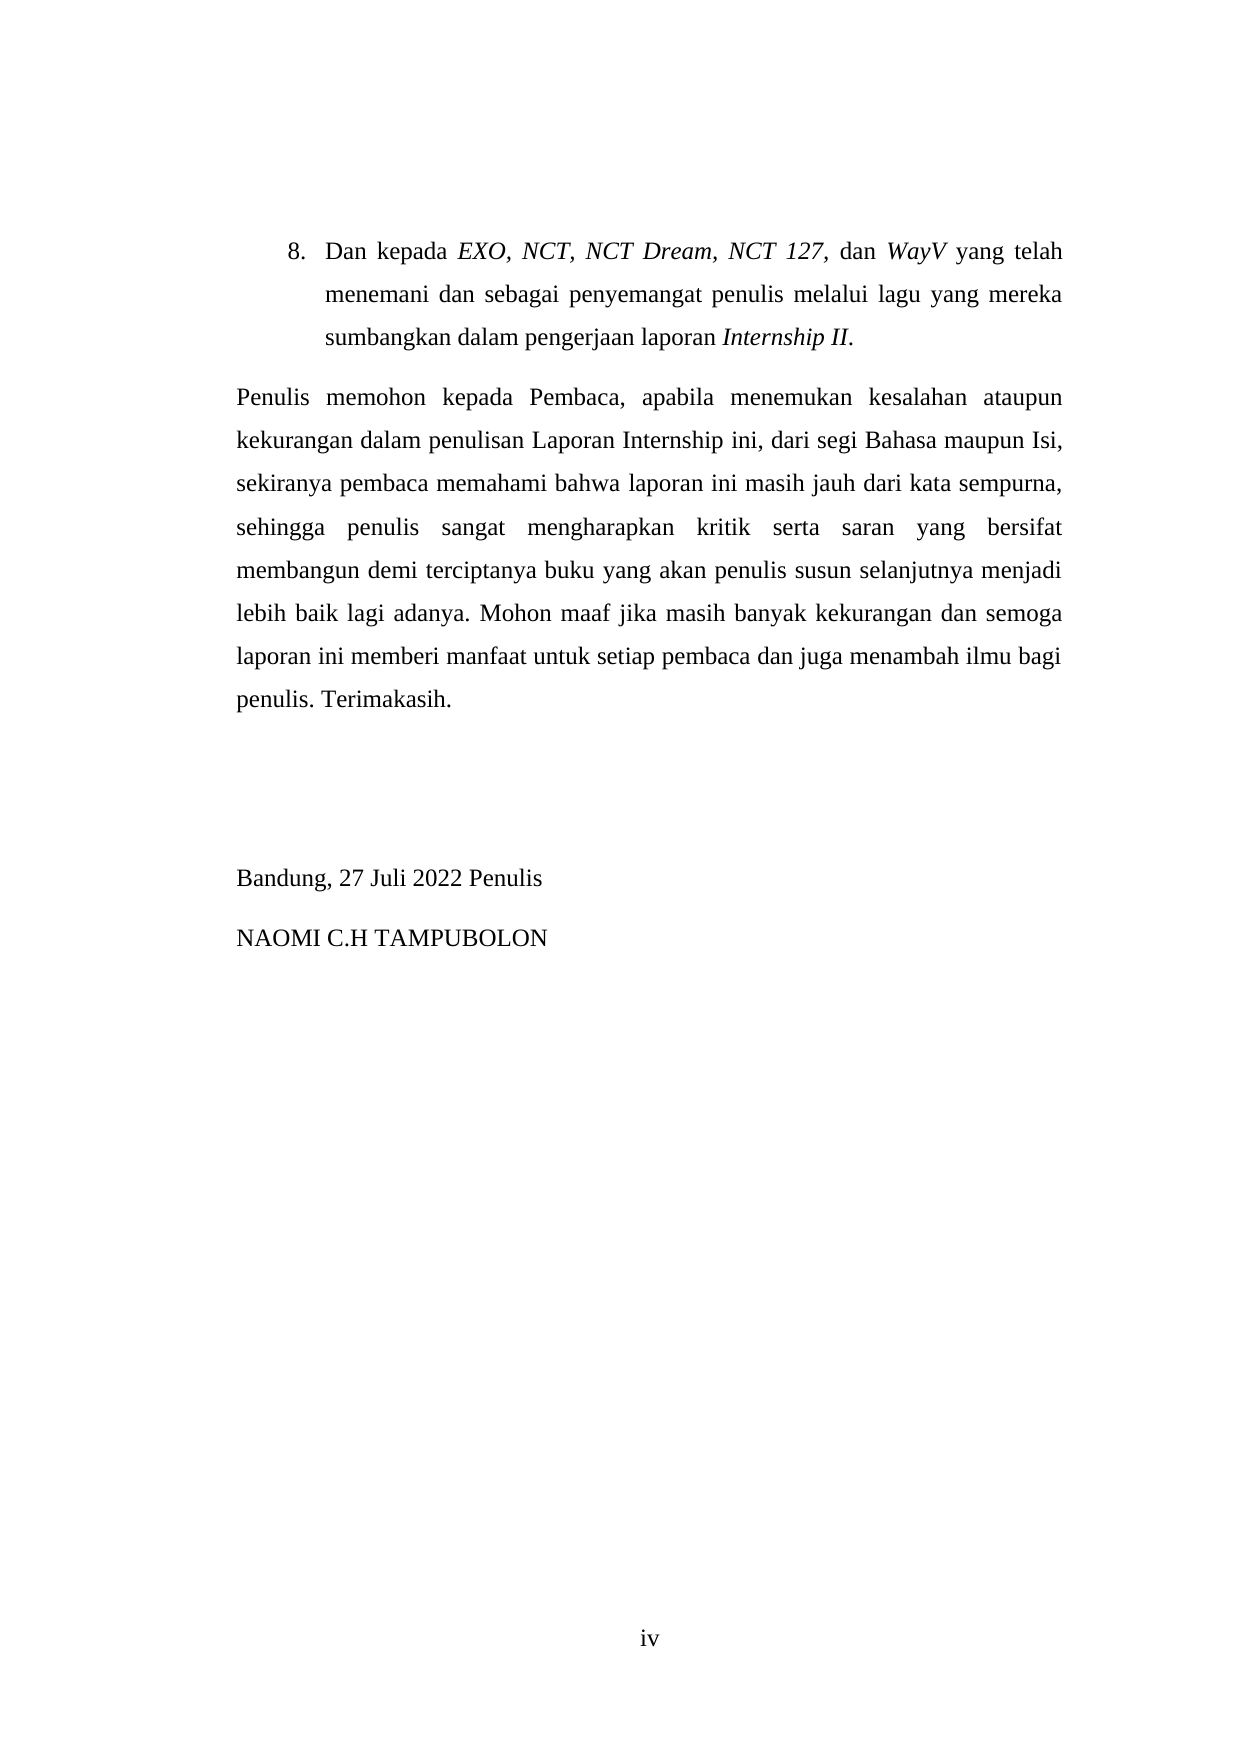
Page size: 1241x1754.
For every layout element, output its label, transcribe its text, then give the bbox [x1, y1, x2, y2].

text Penulis memohon kepada Pembaca, apabila menemukan kesalahan ataupun kekurangan dalam penulisan Laporan Internship ini, dari segi Bahasa maupun Isi, sekiranya pembaca memahami bahwa laporan ini masih jauh dari kata sempurna, sehingga penulis sangat mengharapkan kritik serta saran yang bersifat membangun demi terciptanya buku yang akan penulis susun selanjutnya menjadi lebih baik lagi adanya. Mohon maaf jika masih banyak kekurangan dan semoga laporan ini memberi manfaat untuk setiap pembaca dan juga menambah ilmu bagi penulis. Terimakasih. [236, 382, 1063, 713]
text NAOMI C.H TAMPUBOLON [236, 923, 1063, 952]
list Dan kepada EXO, NCT, NCT Dream, NCT 127, dan WayV yang telah menemani dan sebagai penyemangat penulis melalui lagu yang mereka sumbangkan dalam pengerjaan laporan Internship II. [287, 236, 1063, 351]
text Bandung, 27 Juli 2022 Penulis [236, 863, 1063, 892]
